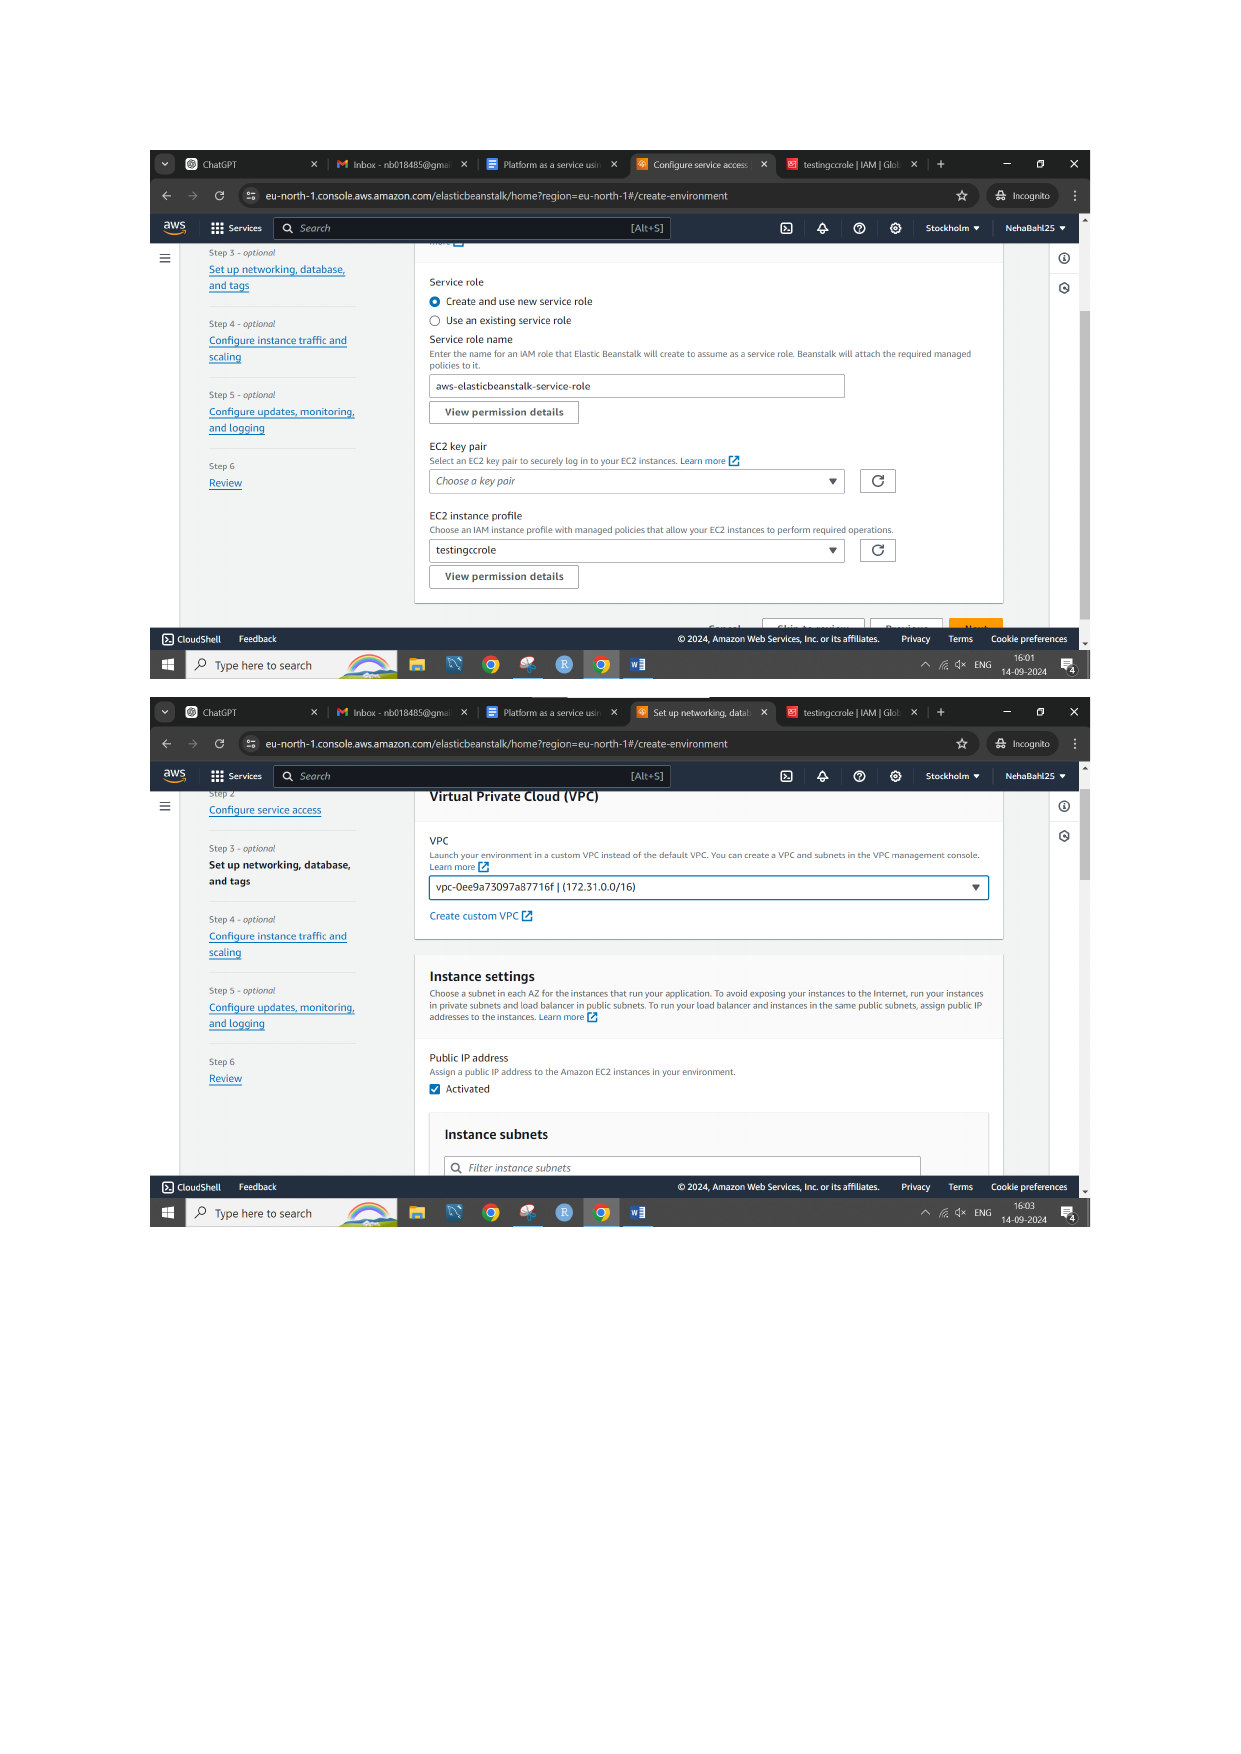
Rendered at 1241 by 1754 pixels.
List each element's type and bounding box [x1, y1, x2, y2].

picture [150, 150, 1091, 679]
picture [150, 697, 1091, 1227]
